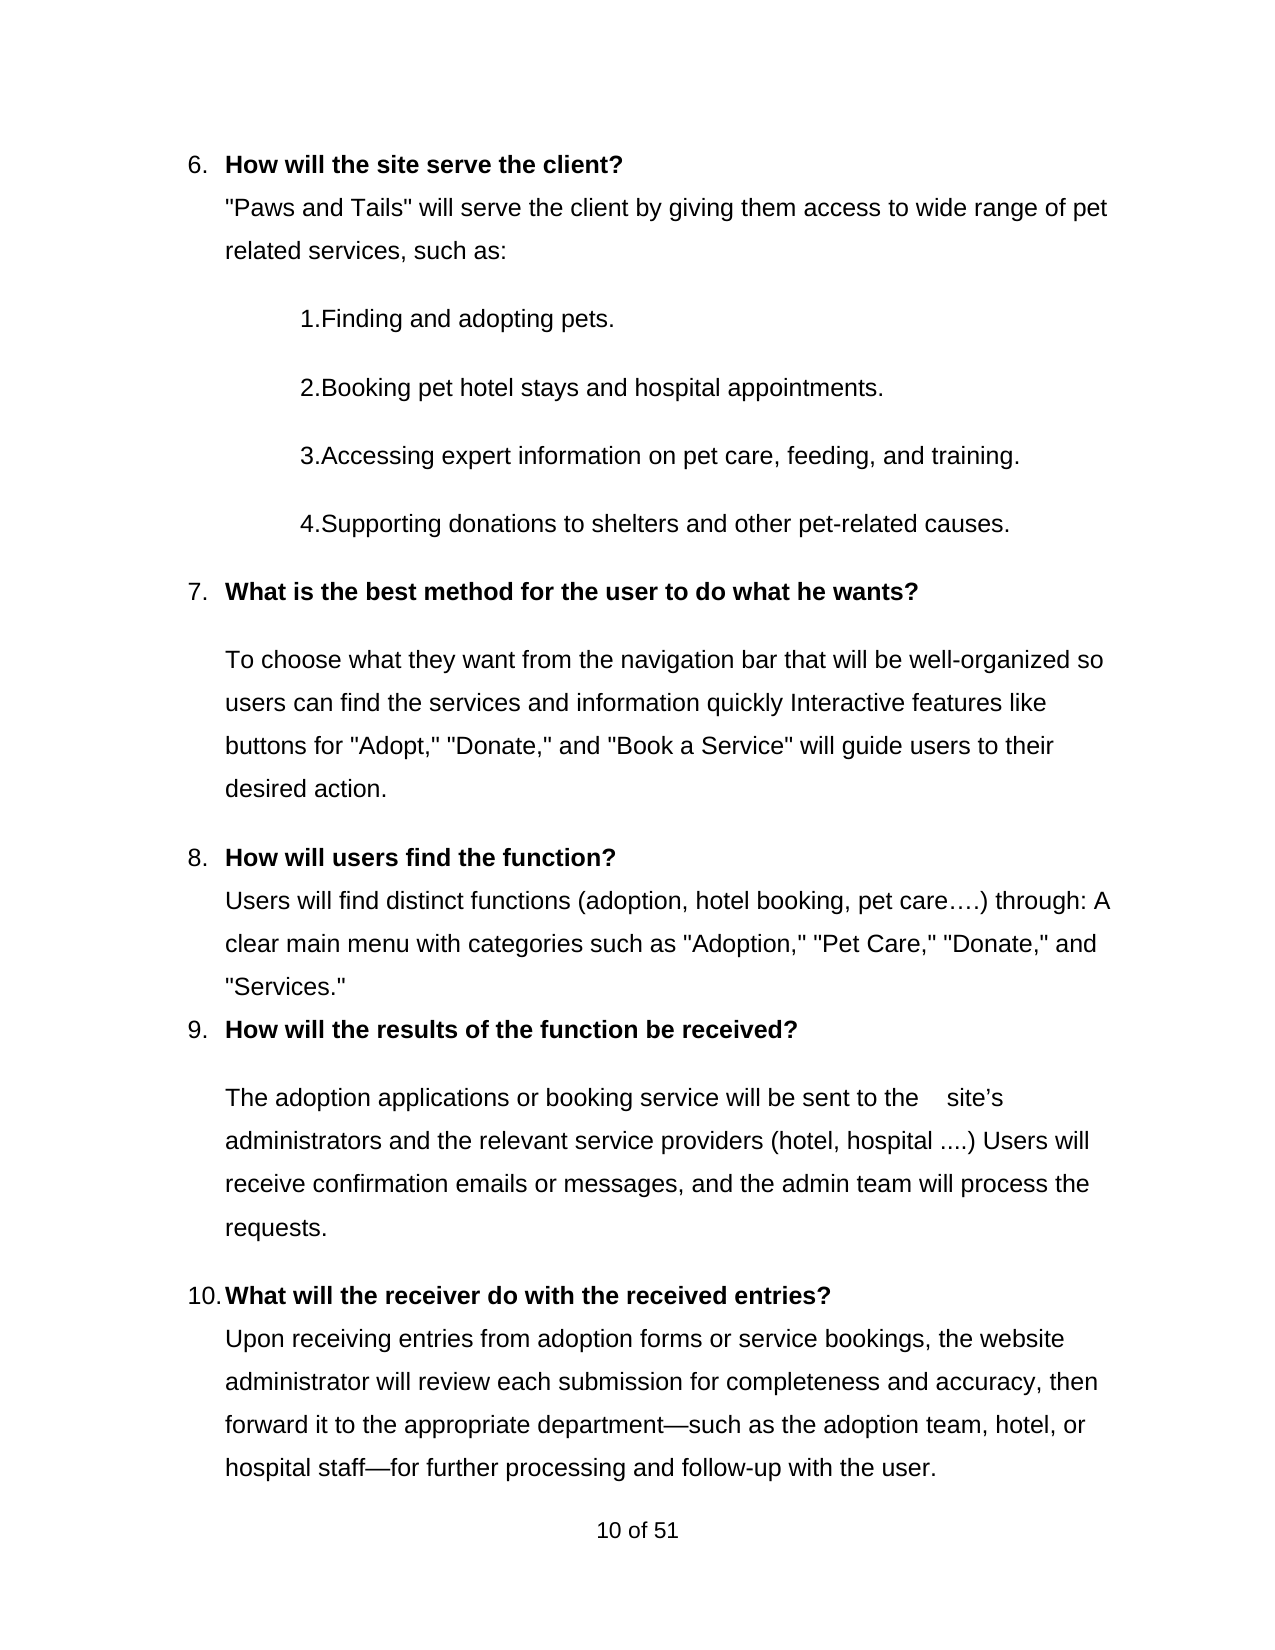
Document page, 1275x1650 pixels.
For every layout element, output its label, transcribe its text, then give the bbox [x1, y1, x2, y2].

text 3.Accessing expert information on pet care, feeding, and training. [300, 441, 1125, 469]
list What is the best method for the user to do what he wants? [187, 577, 1125, 606]
text To choose what they want from the navigation bar that will be well-organized so users can find the services and information quickly Interactive features like buttons for "Adopt," "Donate," and "Book a Service" will guide users to their desired action. [225, 645, 1125, 803]
list How will users find the function? Users will find distinct functions (adoption, hotel booking, pet care….) through: A clear main menu with categories such as "Adoption," "Pet Care," "Donate," and "Services." [187, 842, 1125, 1001]
text The adoption applications or booking service will be sent to the site’s administrators and the relevant service providers (hotel, hospital ....) Users will receive confirmation emails or messages, and the admin team will process the requests. [225, 1083, 1125, 1241]
list What will the receiver do with the received entries? Upon receiving entries from adoption forms or service bookings, the website administrator will review each submission for completeness and accuracy, then forward it to the appropriate department—such as the adoption team, hotel, or hospital staff—for further processing and follow-up with the user. [187, 1281, 1125, 1482]
text 1.Finding and adopting pets. [300, 304, 1125, 333]
list How will the site serve the client? "Paws and Tails" will serve the client by giving them access to wide range of pet related services, such as: [187, 150, 1125, 265]
list How will the results of the function be received? [187, 1015, 1125, 1044]
text 4.Supporting donations to shelters and other pet-related causes. [300, 509, 1125, 537]
text 2.Booking pet hotel stays and hospital appointments. [300, 372, 1125, 401]
